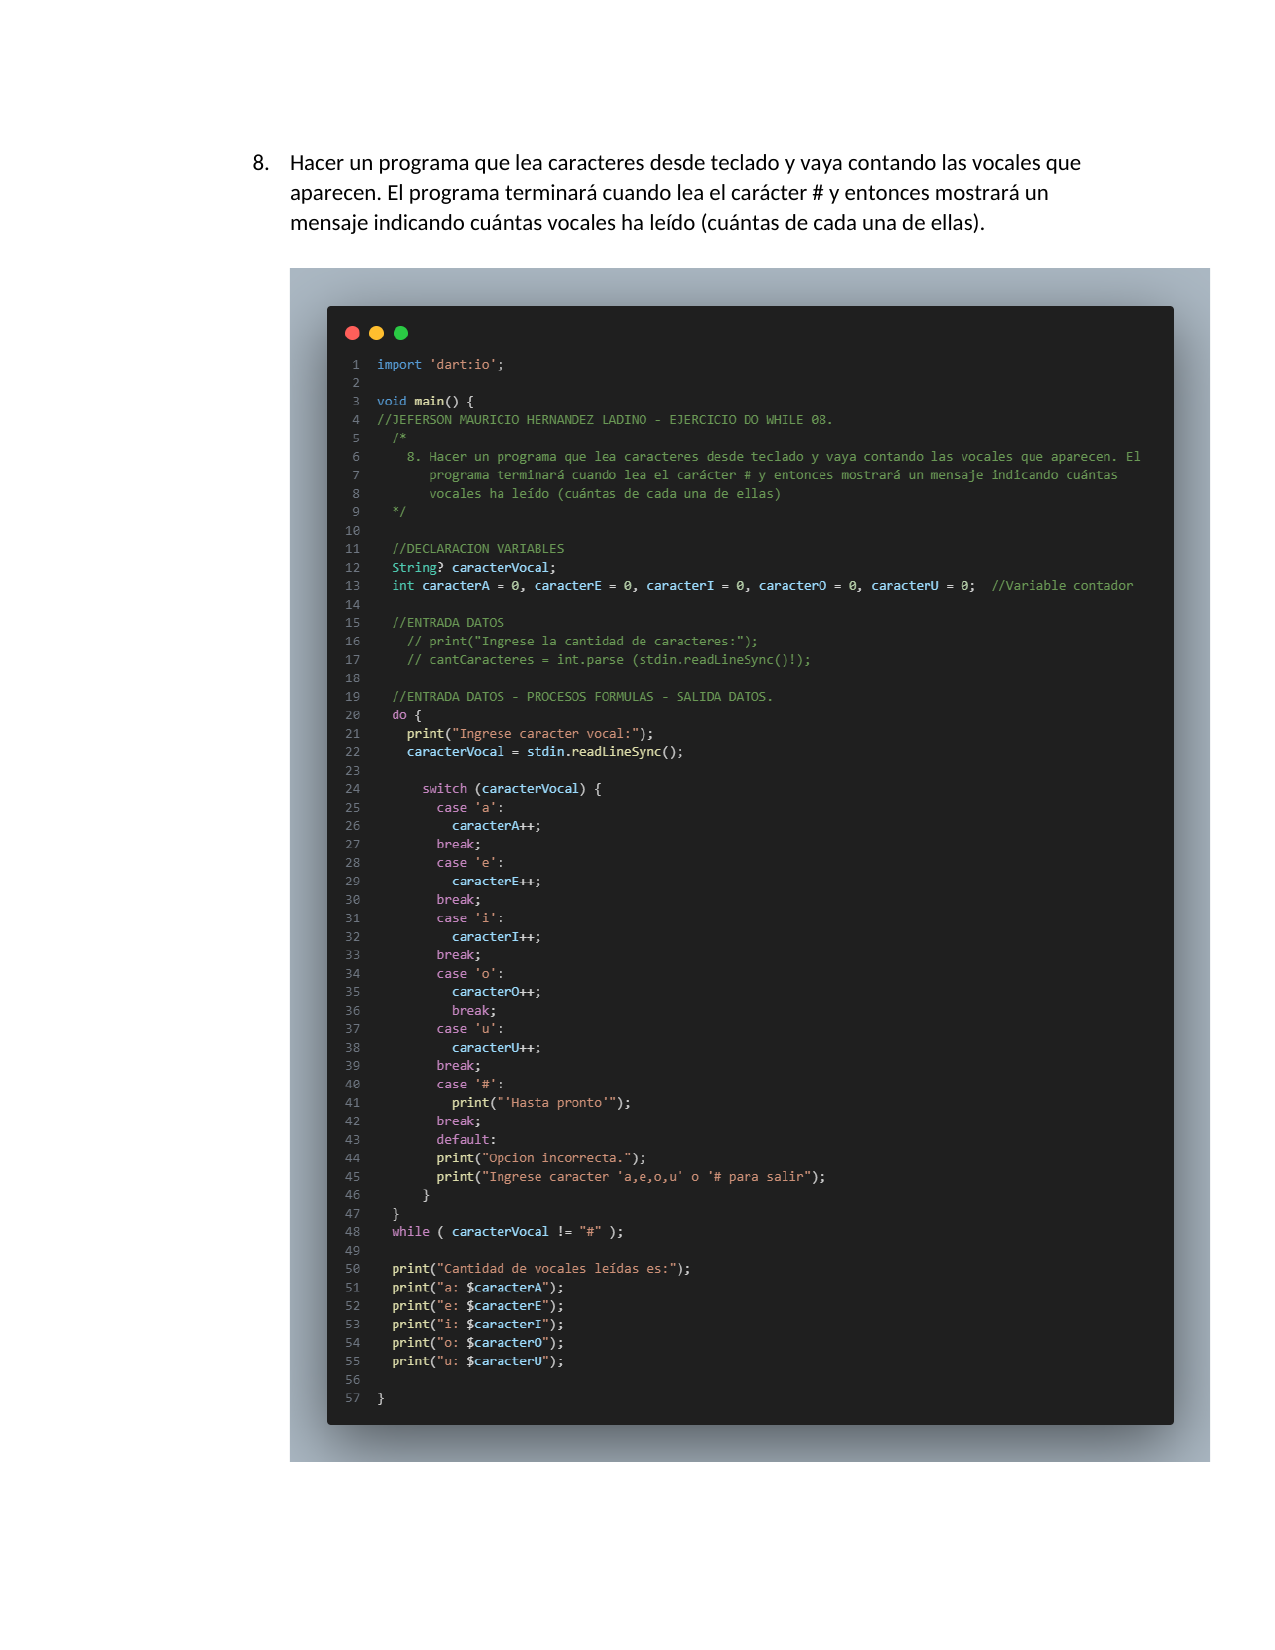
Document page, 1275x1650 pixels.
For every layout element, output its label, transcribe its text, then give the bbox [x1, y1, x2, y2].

list Hacer un programa que lea caracteres desde teclado y vaya contando las vocales que aparecen. El programa terminará cuando lea el carácter # y entonces mostrará un mensaje indicando cuántas vocales ha leído (cuántas de cada una de ellas). [252, 148, 1098, 236]
picture [289, 268, 1211, 1462]
